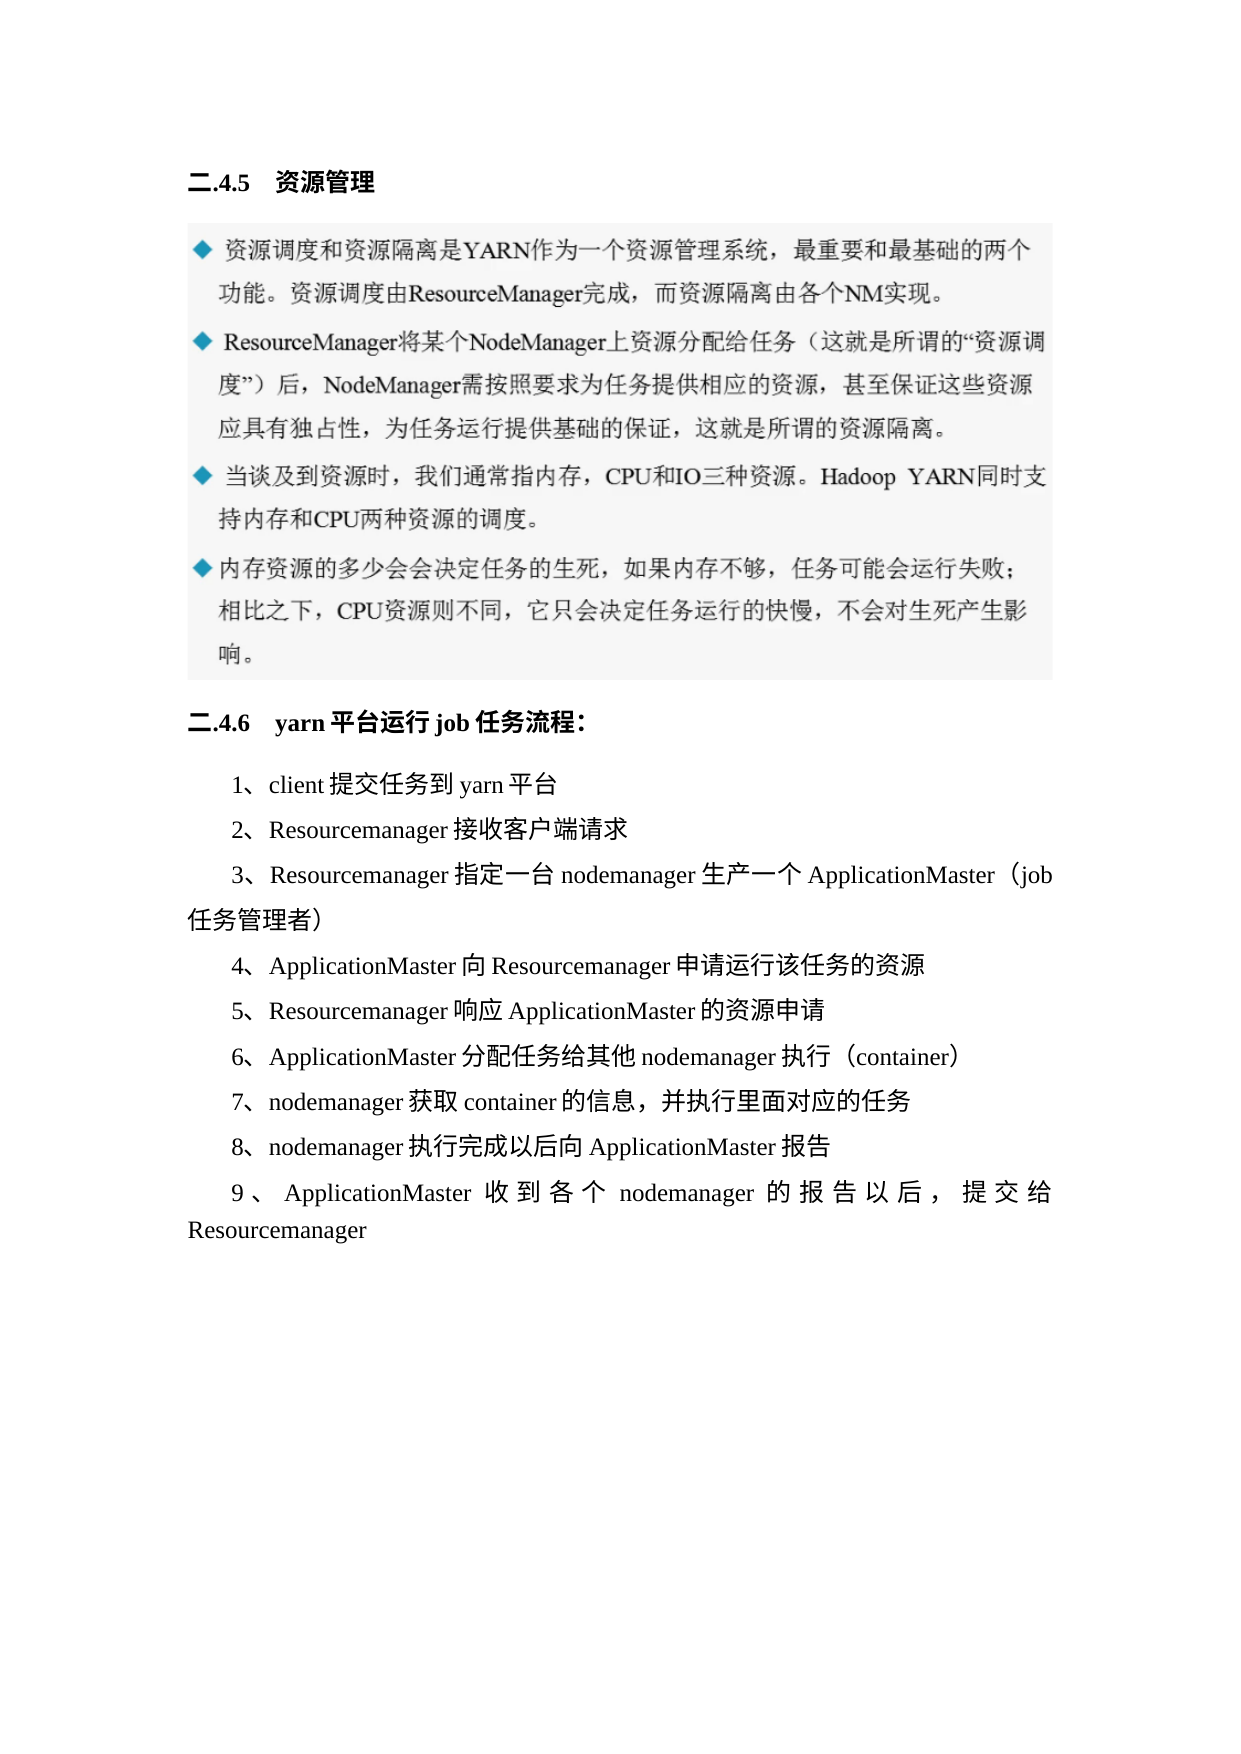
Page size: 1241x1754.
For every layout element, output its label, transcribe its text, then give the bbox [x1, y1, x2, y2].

text 5、Resourcemanager响应ApplicationMaster的资源申请 [187, 991, 1053, 1027]
subtitle yarn平台运行job任务流程： [187, 703, 1053, 739]
text 3、Resourcemanager指定一台nodemanager生产一个ApplicationMaster（job任务管理者） [187, 855, 1053, 936]
text 2、Resourcemanager接收客户端请求 [187, 809, 1053, 846]
text 7、nodemanager获取container的信息，并执行里面对应的任务 [187, 1081, 1053, 1118]
subtitle 资源管理 [187, 162, 1053, 198]
text 6、ApplicationMaster分配任务给其他nodemanager执行（container） [187, 1036, 1053, 1072]
text 4、ApplicationMaster向Resourcemanager申请运行该任务的资源 [187, 946, 1053, 982]
picture [187, 223, 1053, 680]
text 8、nodemanager执行完成以后向ApplicationMaster报告 [187, 1127, 1053, 1163]
text 9、ApplicationMaster收到各个nodemanager的报告以后，提交给Resourcemanager [187, 1172, 1053, 1244]
text 1、client提交任务到yarn平台 [187, 764, 1053, 801]
